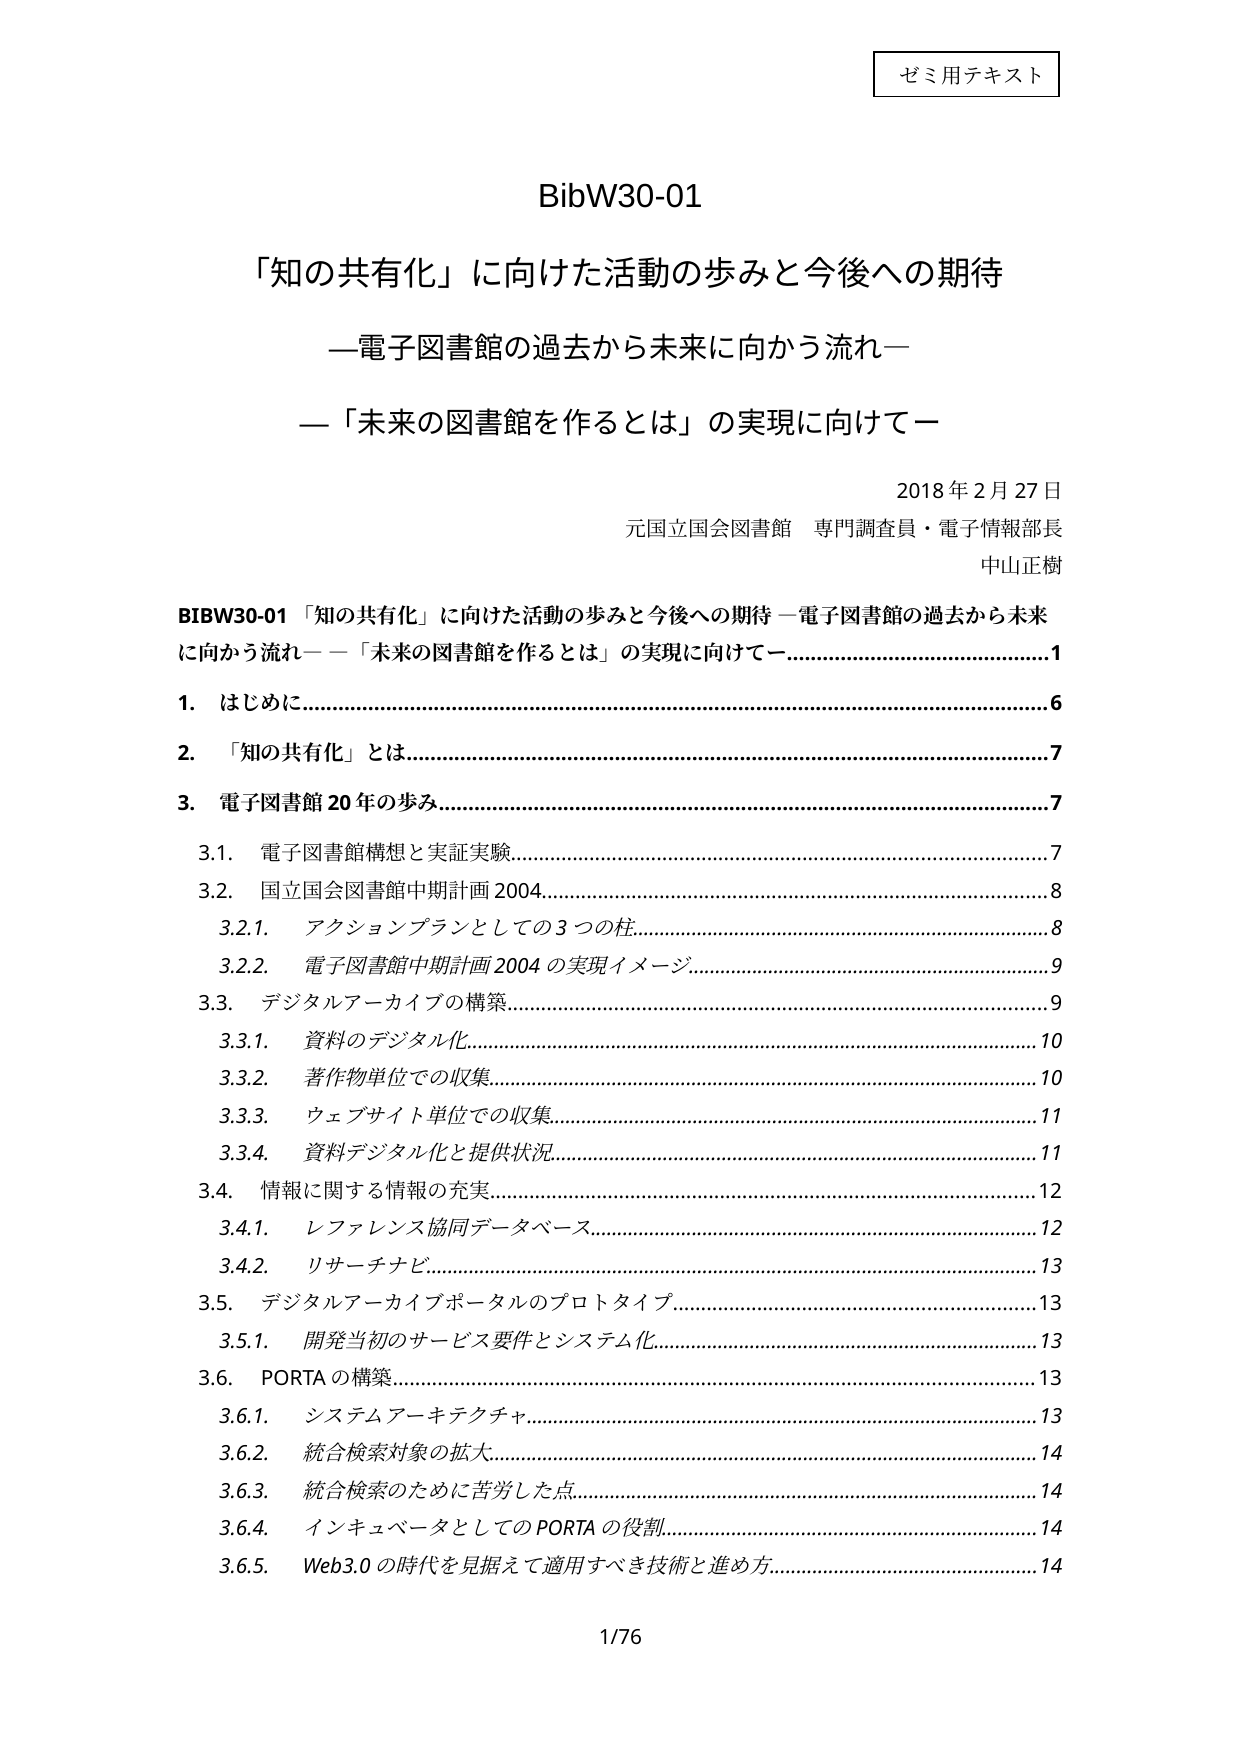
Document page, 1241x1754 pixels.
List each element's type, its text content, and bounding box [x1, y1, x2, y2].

text 3.3.1. 資料のデジタル化 10 [219, 1021, 1063, 1058]
text 1. はじめに 6 [177, 683, 1063, 721]
text 3.3.3. ウェブサイト単位での収集 11 [219, 1096, 1063, 1133]
text 3.6.3. 統合検索のために苦労した点 14 [219, 1471, 1063, 1508]
text 3.1. 電子図書館構想と実証実験 7 [198, 833, 1063, 871]
text 3.2. 国立国会図書館中期計画2004 8 [198, 871, 1063, 908]
text 3.3.4. 資料デジタル化と提供状況 11 [219, 1133, 1063, 1171]
text 3. 電子図書館20年の歩み 7 [177, 783, 1063, 821]
text 2018年2月27日 [177, 471, 1063, 508]
text 元国立国会図書館 専門調査員・電子情報部長 [177, 508, 1063, 546]
text 3.6.4. インキュベータとしてのPORTAの役割 14 [219, 1508, 1063, 1546]
text 3.4.1. レファレンス協同データベース 12 [219, 1208, 1063, 1246]
text 3.4. 情報に関する情報の充実 12 [198, 1171, 1063, 1208]
text 3.6.5. Web3.0の時代を見据えて適用すべき技術と進め方 14 [219, 1546, 1063, 1583]
text 3.5. デジタルアーカイブポータルのプロトタイプ 13 [198, 1283, 1063, 1321]
text 3.6.1. システムアーキテクチャ 13 [219, 1396, 1063, 1433]
text BibW30-01 「知の共有化」に向けた活動の歩みと今後への期待 ―電子図書館の過去から未来に向かう流れ― ―「未来の図書館を作るとは」の実現に向けてー 1 [177, 596, 1063, 671]
text 2. 「知の共有化」とは 7 [177, 733, 1063, 771]
text 中山正樹 [177, 546, 1063, 583]
text 3.2.2. 電子図書館中期計画2004の実現イメージ 9 [219, 946, 1063, 983]
text 3.2.1. アクションプランとしての3つの柱 8 [219, 908, 1063, 946]
title BibW30-01 「知の共有化」に向けた活動の歩みと今後への期待 ―電子図書館の過去から未来に向かう流れ― ―「未来の図書館を作るとは」の実現に向けてー [177, 158, 1063, 458]
text 3.3.2. 著作物単位での収集 10 [219, 1058, 1063, 1096]
text 3.4.2. リサーチナビ 13 [219, 1246, 1063, 1283]
text 3.3. デジタルアーカイブの構築 9 [198, 983, 1063, 1021]
text 3.6. PORTAの構築 13 [198, 1358, 1063, 1396]
text 3.6.2. 統合検索対象の拡大 14 [219, 1433, 1063, 1471]
text 3.5.1. 開発当初のサービス要件とシステム化 13 [219, 1321, 1063, 1358]
